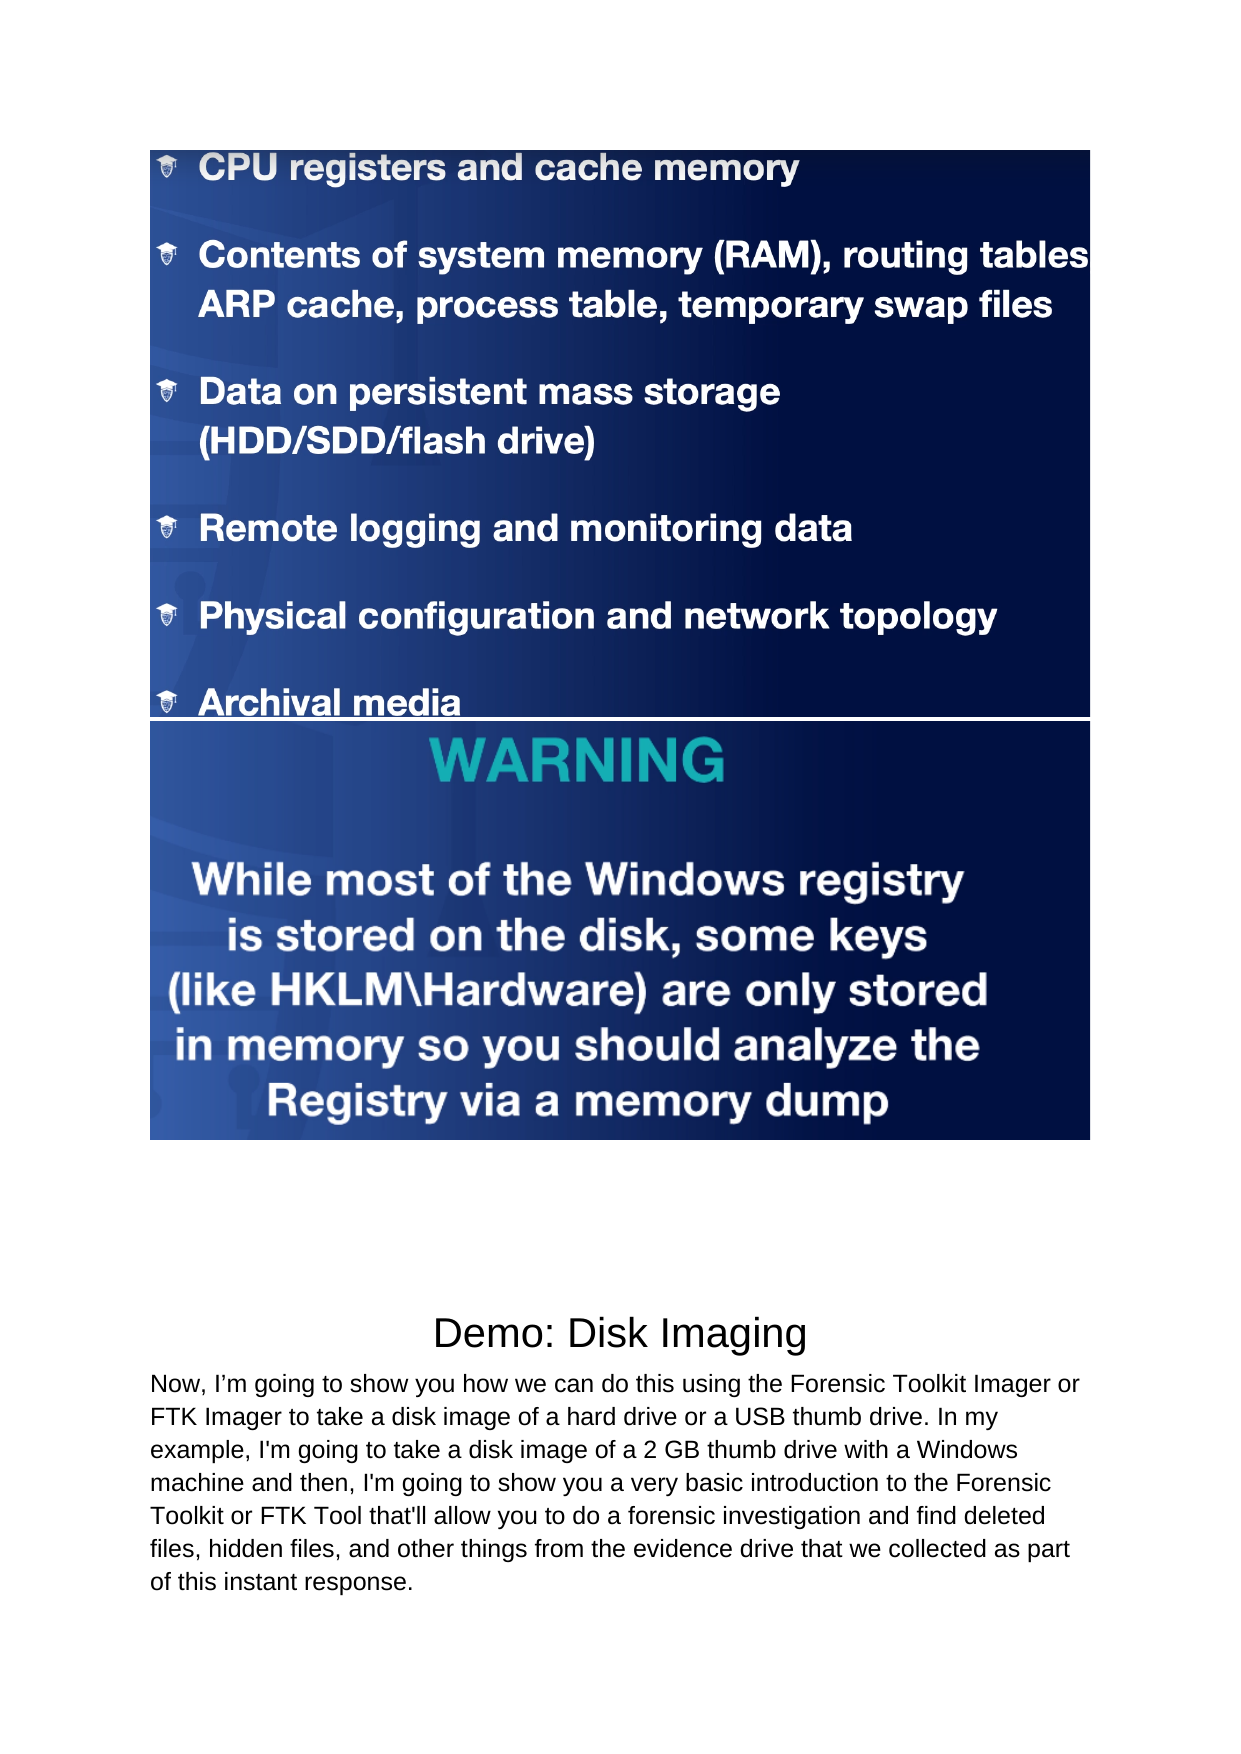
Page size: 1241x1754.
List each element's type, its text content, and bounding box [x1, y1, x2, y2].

text Now, I’m going to show you how we can do this using the Forensic Toolkit Imager or FTK Imager to take a disk image of a hard drive or a USB thumb drive. In my example, I'm going to take a disk image of a 2 GB thumb drive with a Windows machine and then, I'm going to show you a very basic introduction to the Forensic Toolkit or FTK Tool that'll allow you to do a forensic investigation and find deleted files, hidden files, and other things from the evidence drive that we collected as part of this instant response. [150, 1369, 1090, 1596]
picture [150, 721, 1091, 1140]
subtitle Demo: Disk Imaging [150, 1308, 1090, 1356]
picture [150, 150, 1091, 717]
